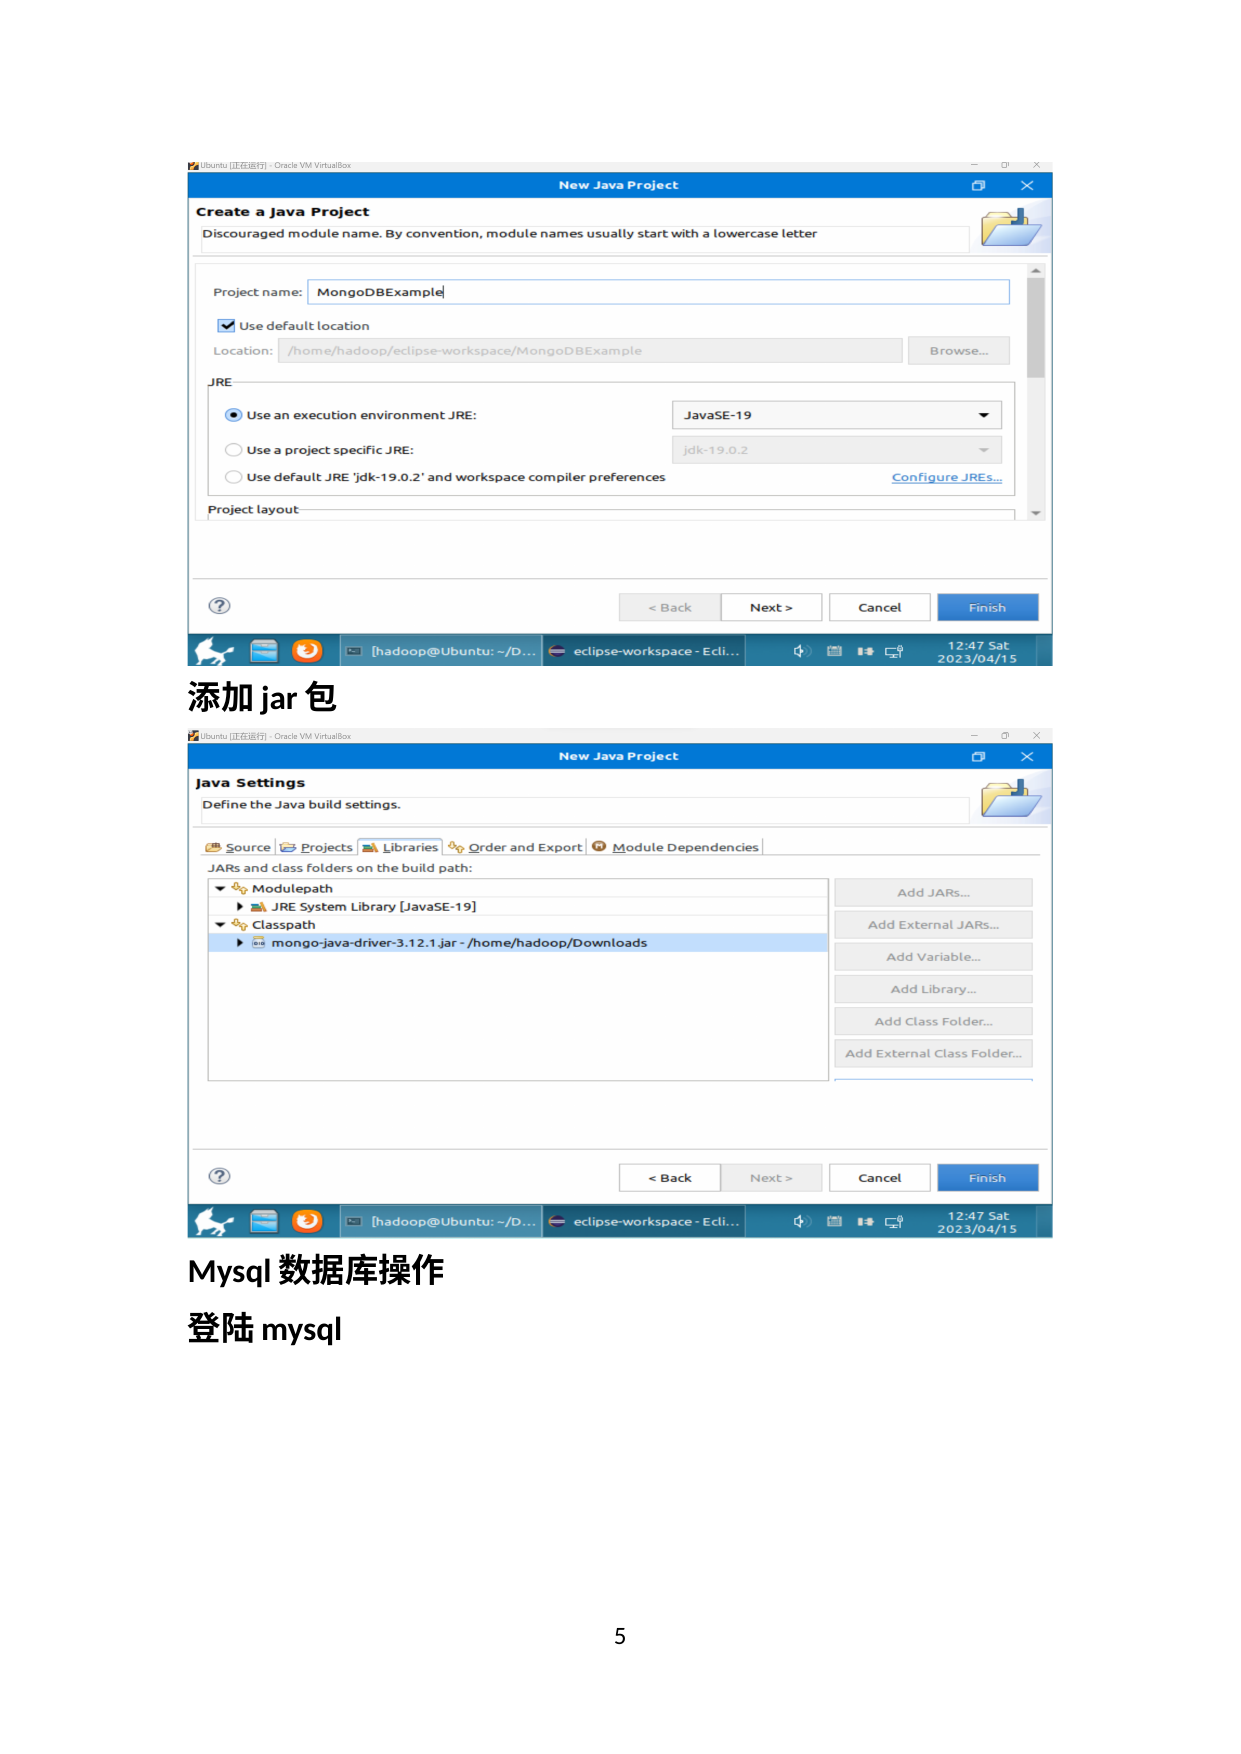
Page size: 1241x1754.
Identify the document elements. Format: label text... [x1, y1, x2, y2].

picture [187, 162, 1053, 666]
picture [187, 728, 1053, 1239]
text 添加jar包 [187, 671, 1087, 719]
text Mysql数据库操作 [187, 1244, 1087, 1292]
text 登陆mysql [187, 1302, 1087, 1350]
